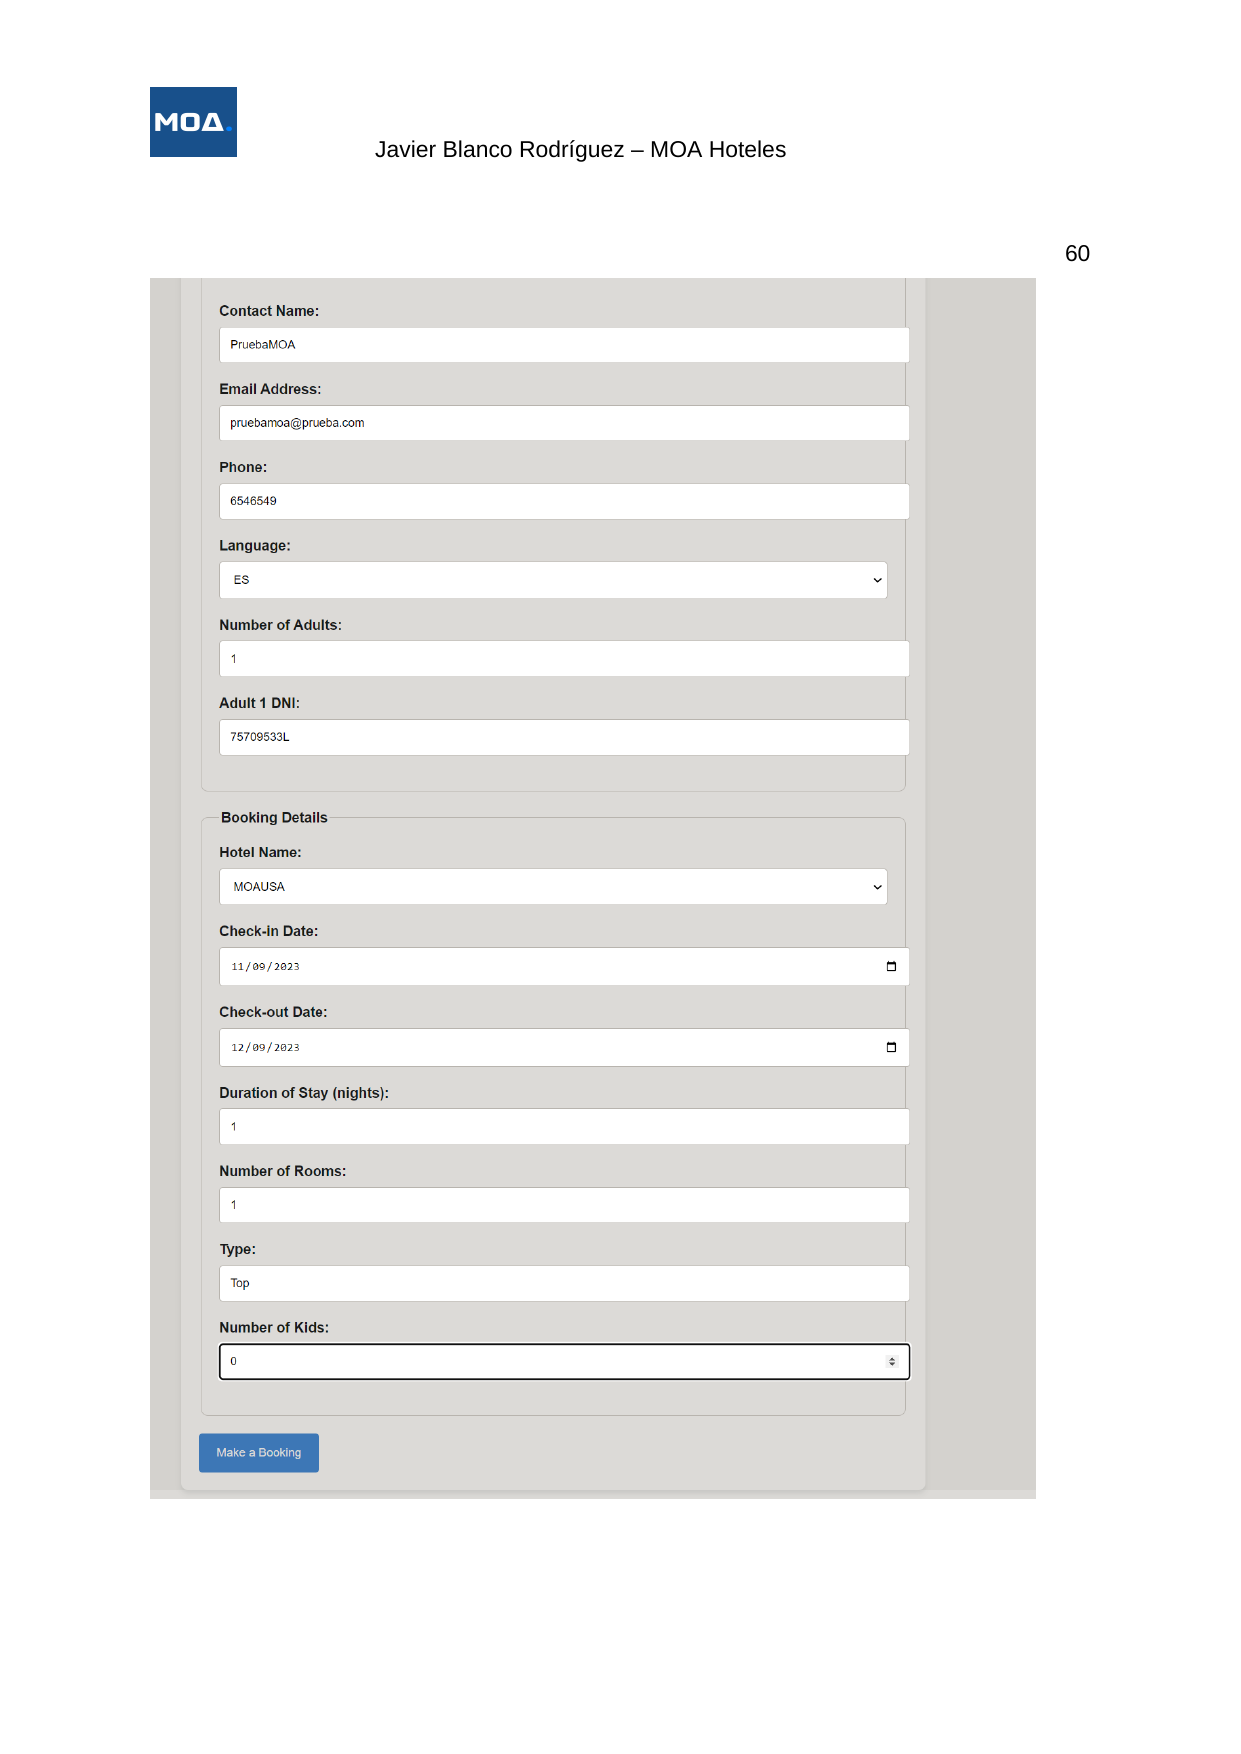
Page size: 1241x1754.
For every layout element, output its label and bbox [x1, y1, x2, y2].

picture [150, 278, 1036, 1499]
picture [150, 87, 237, 157]
